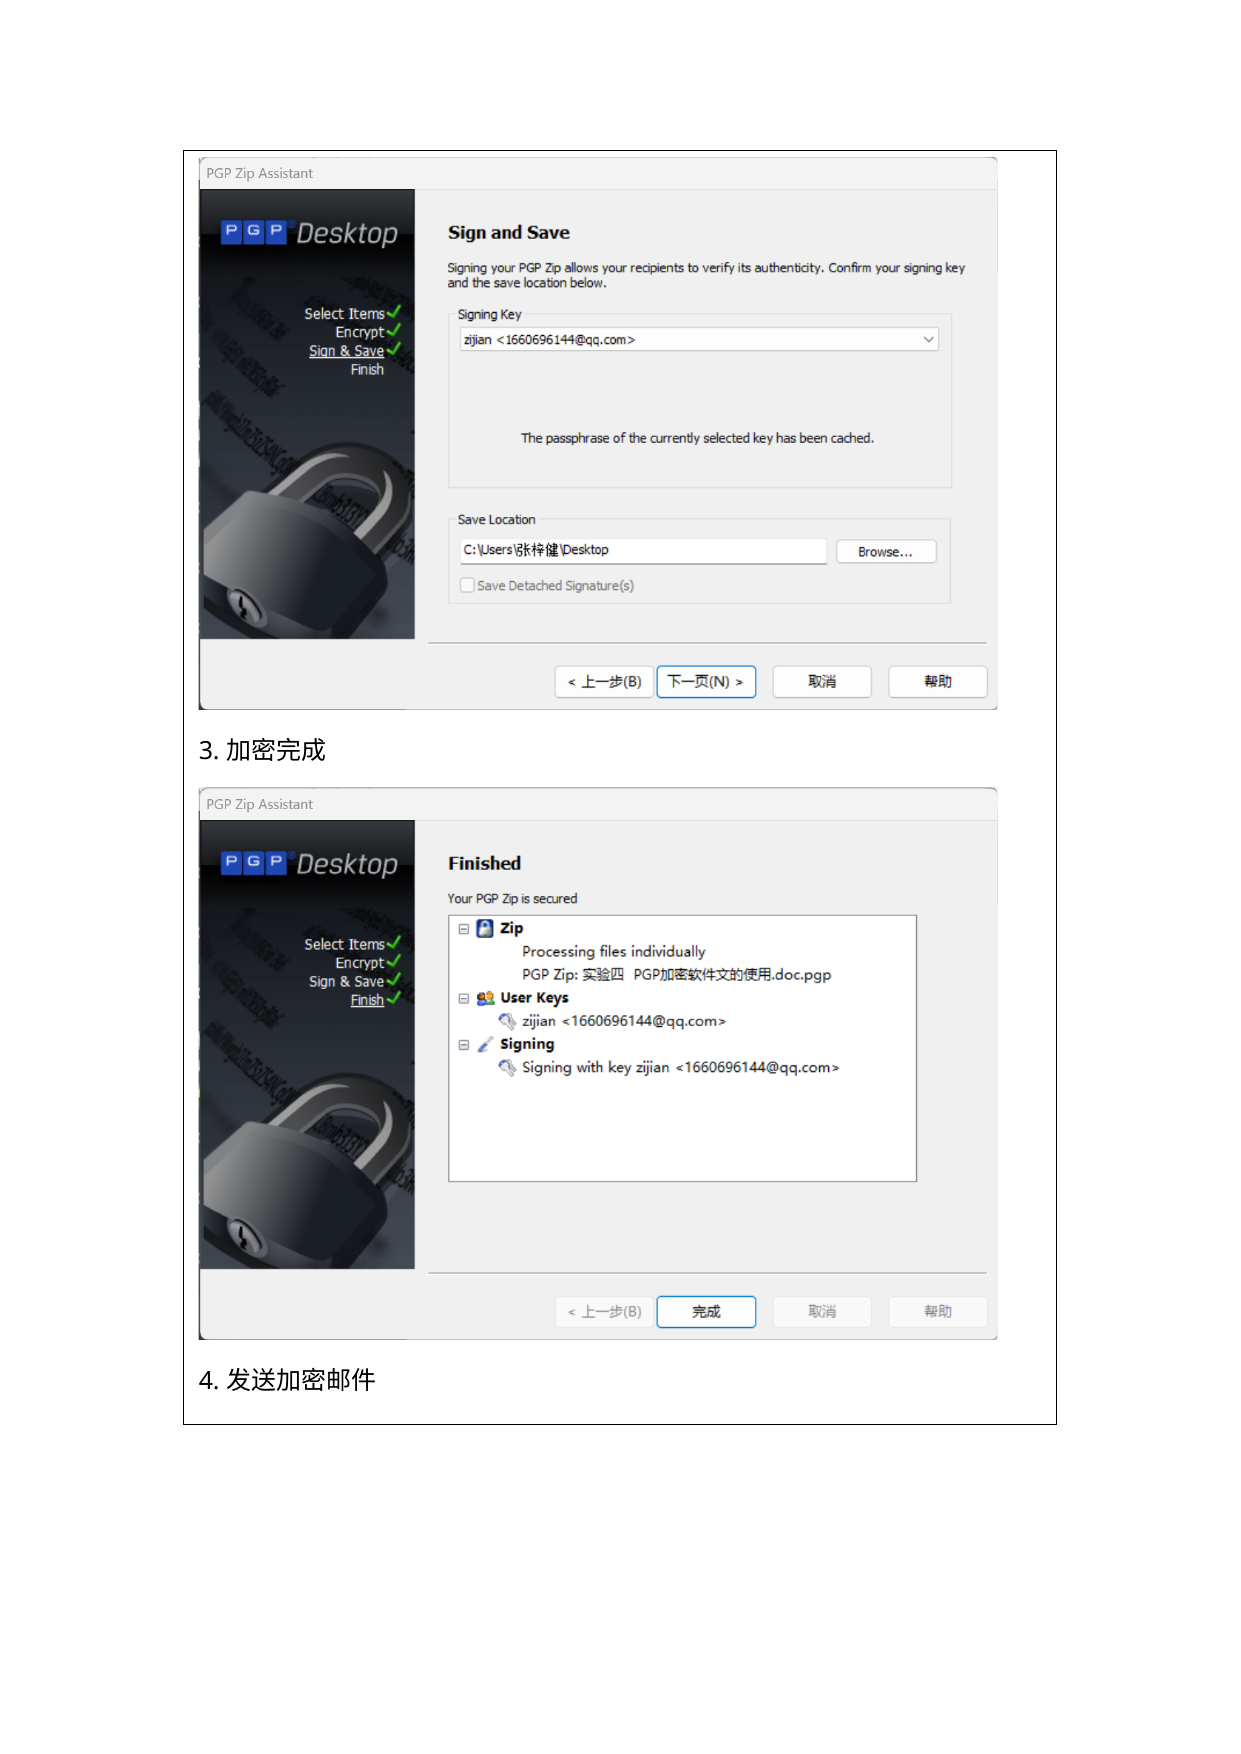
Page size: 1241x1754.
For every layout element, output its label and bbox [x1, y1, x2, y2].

picture [198, 787, 998, 1340]
table_cell [184, 151, 1056, 1424]
picture [198, 157, 998, 710]
